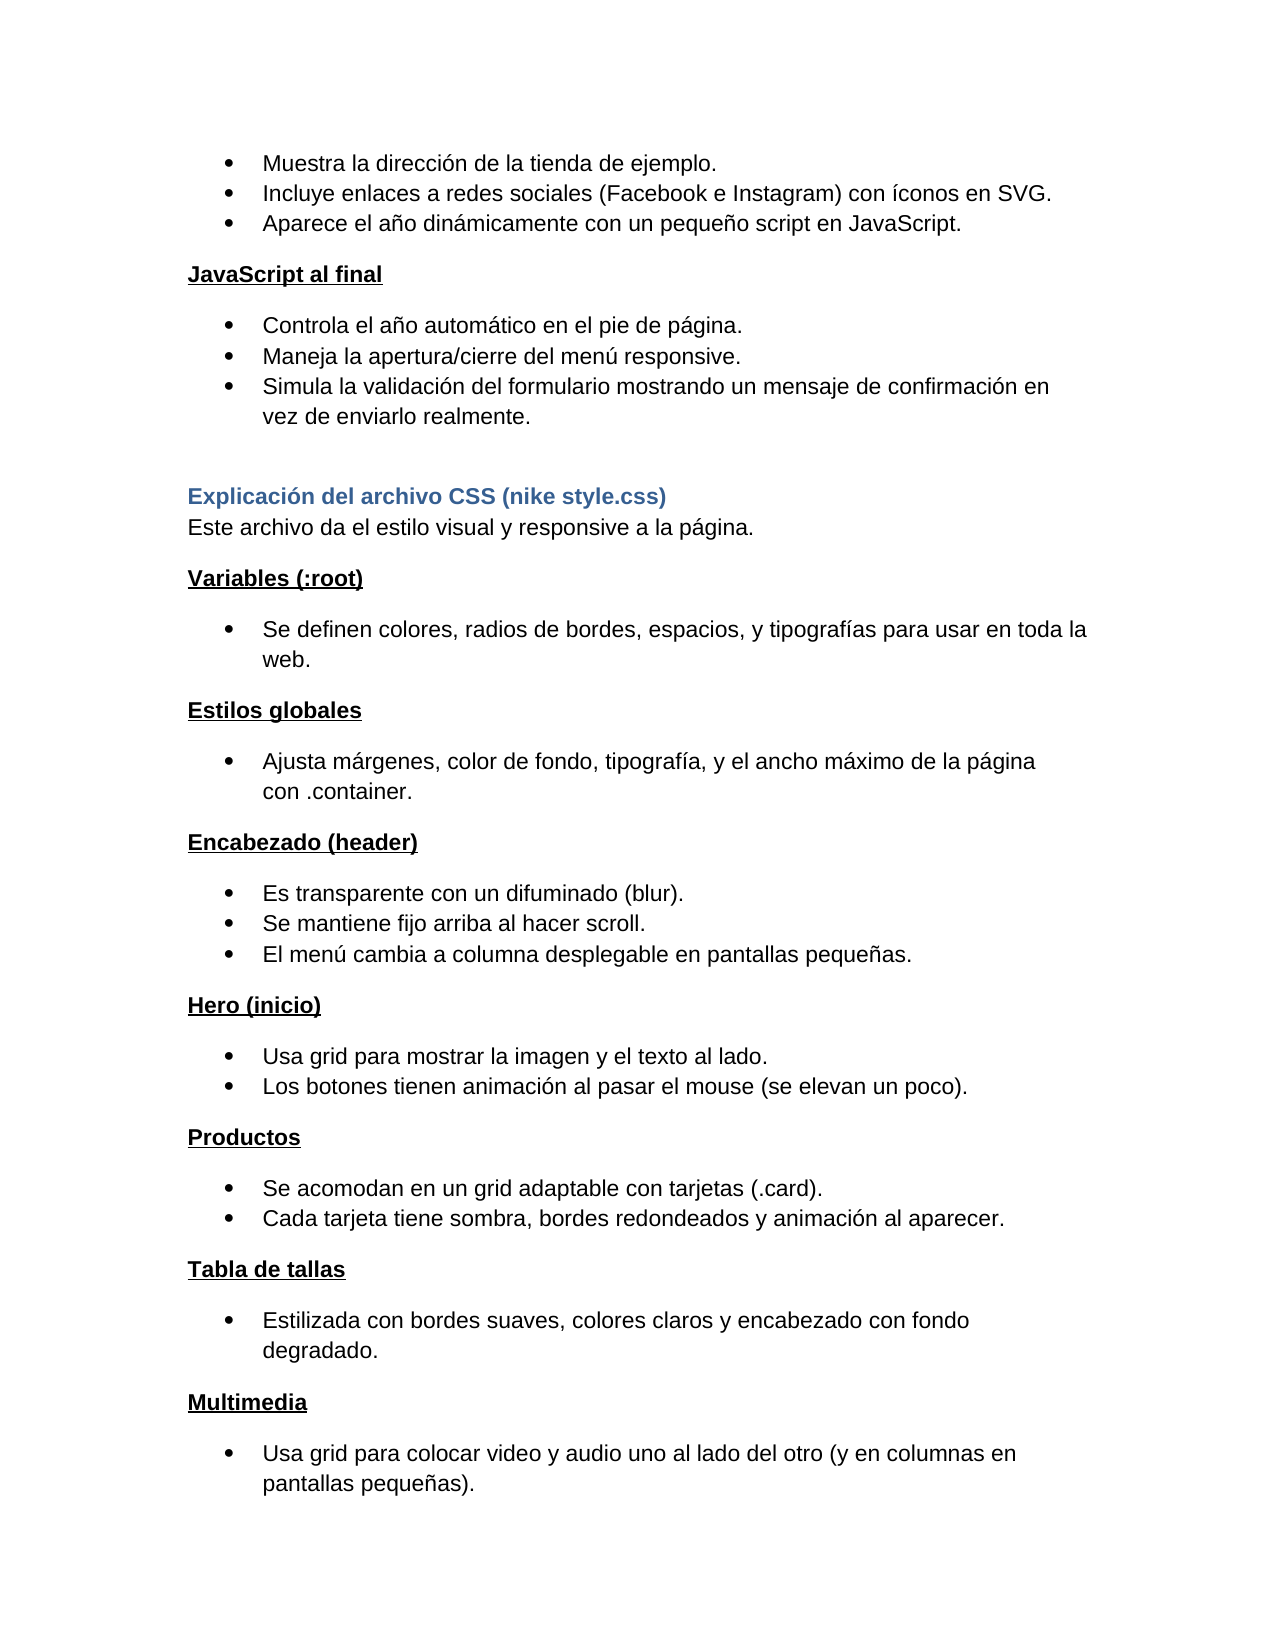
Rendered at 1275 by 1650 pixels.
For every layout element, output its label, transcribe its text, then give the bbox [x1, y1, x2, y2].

list Simula la validación del formulario mostrando un mensaje de confirmación en vez de enviarlo realmente. [225, 373, 1087, 429]
list Muestra la dirección de la tienda de ejemplo. [225, 150, 1087, 176]
list Usa grid para mostrar la imagen y el texto al lado. [225, 1043, 1087, 1069]
list El menú cambia a columna desplegable en pantallas pequeñas. [225, 941, 1087, 967]
list Incluye enlaces a redes sociales (Facebook e Instagram) con íconos en SVG. [225, 180, 1087, 207]
text Productos [187, 1124, 1087, 1150]
list Cada tarjeta tiene sombra, bordes redondeados y animación al aparecer. [225, 1205, 1087, 1232]
text Multimedia [187, 1388, 1087, 1415]
list Los botones tienen animación al pasar el mouse (se elevan un poco). [225, 1073, 1087, 1099]
list Aparece el año dinámicamente con un pequeño script en JavaScript. [225, 210, 1087, 237]
list Se mantiene fijo arriba al hacer scroll. [225, 910, 1087, 937]
list Controla el año automático en el pie de página. [225, 312, 1087, 339]
subtitle Explicación del archivo CSS (nike style.css) [187, 483, 1087, 510]
text Hero (inicio) [187, 992, 1087, 1018]
list Usa grid para colocar video y audio uno al lado del otro (y en columnas en pantallas pequeñas). [225, 1439, 1087, 1496]
text Tabla de tallas [187, 1256, 1087, 1283]
list Se definen colores, radios de bordes, espacios, y tipografías para usar en toda la web. [225, 616, 1087, 672]
list Ajusta márgenes, color de fondo, tipografía, y el ancho máximo de la página con .container. [225, 748, 1087, 804]
list Estilizada con bordes suaves, colores claros y encabezado con fondo degradado. [225, 1307, 1087, 1364]
text JavaScript al final [187, 261, 1087, 288]
text Variables (:root) [187, 564, 1087, 591]
text Este archivo da el estilo visual y responsive a la página. [187, 513, 1087, 540]
text Encabezado (header) [187, 829, 1087, 856]
text Estilos globales [187, 697, 1087, 723]
list Maneja la apertura/cierre del menú responsive. [225, 343, 1087, 369]
list Es transparente con un difuminado (blur). [225, 880, 1087, 907]
list Se acomodan en un grid adaptable con tarjetas (.card). [225, 1175, 1087, 1201]
